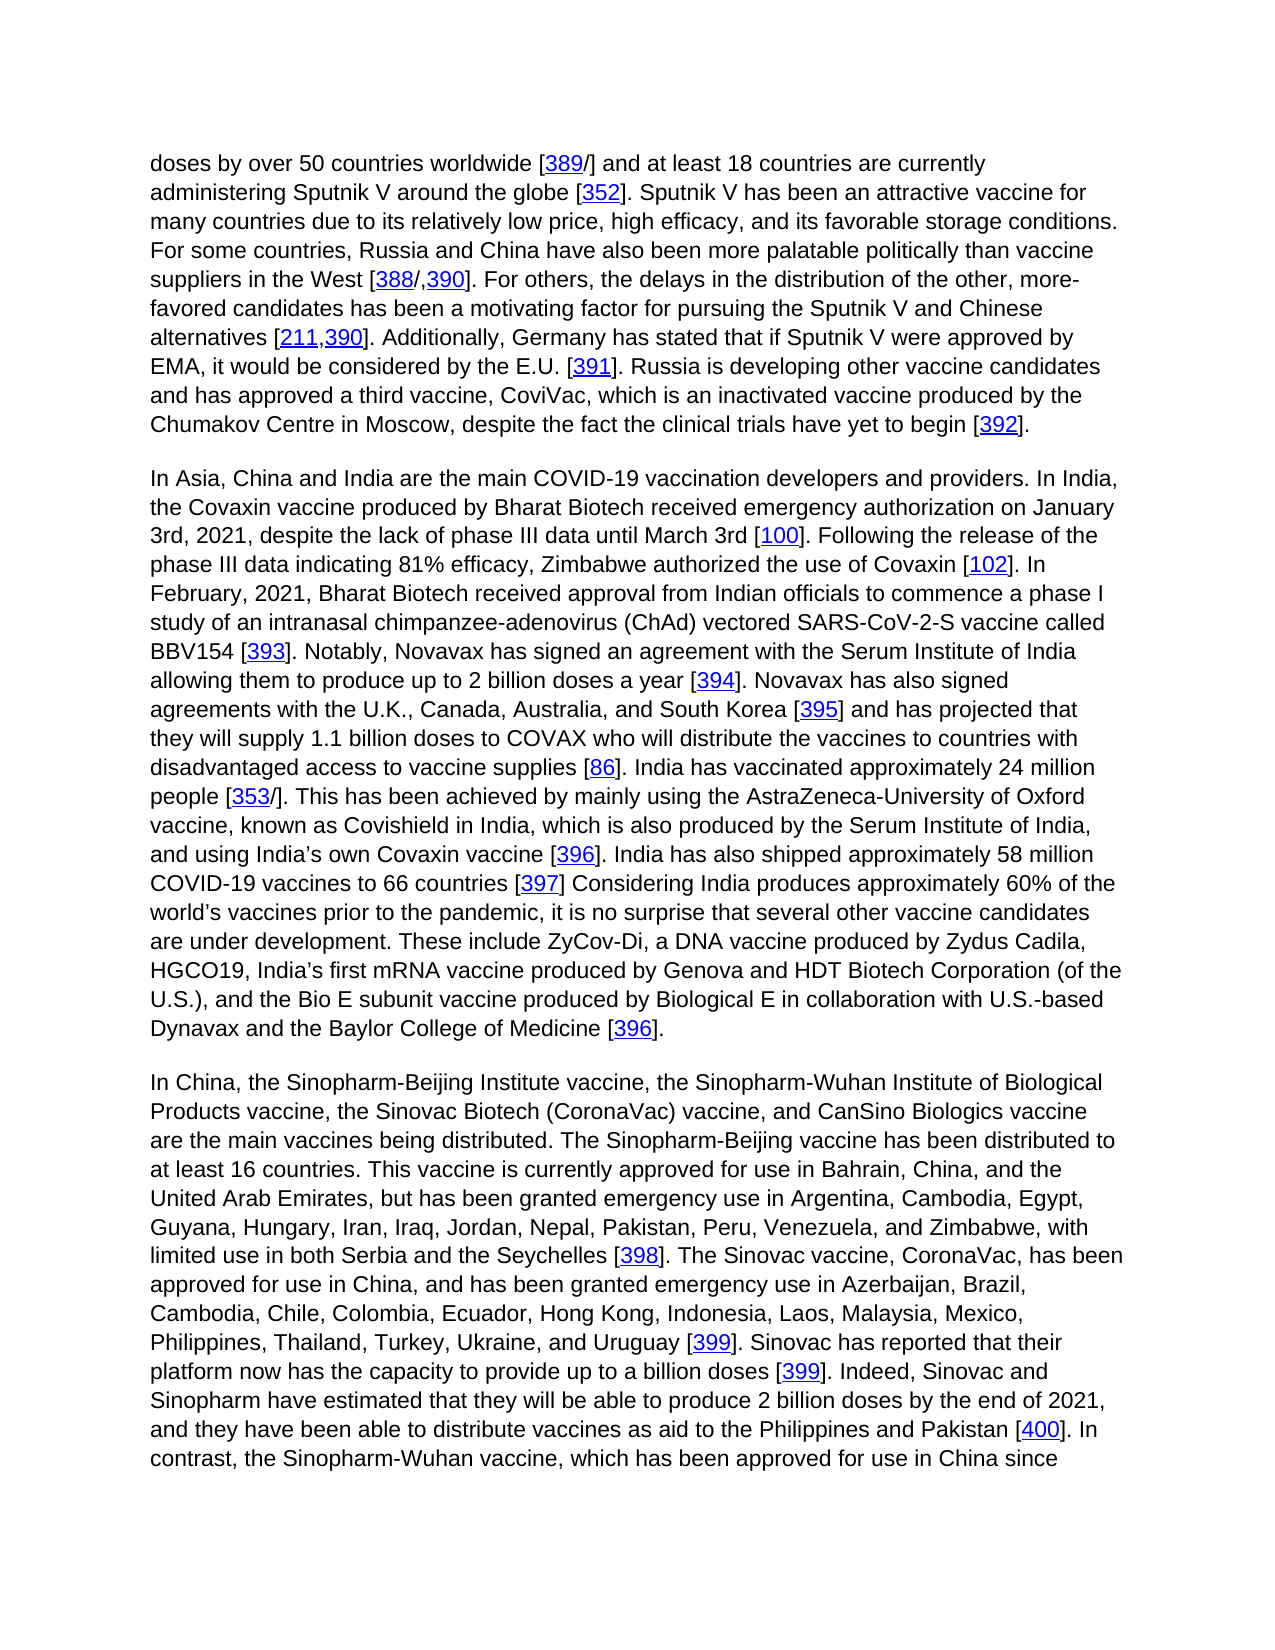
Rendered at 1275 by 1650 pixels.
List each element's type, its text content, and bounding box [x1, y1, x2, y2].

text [150, 150, 1125, 437]
text In Asia, China and India are the main COVID-19 vaccination developers and providers. In India, the Covaxin vaccine produced by Bharat Biotech received emergency authorization on January 3rd, 2021, despite the lack of phase III data until March 3rd [100]. Following the release of the phase III data indicating 81% efficacy, Zimbabwe authorized the use of Covaxin [102]. In February, 2021, Bharat Biotech received approval from Indian officials to commence a phase I study of an intranasal chimpanzee-adenovirus (ChAd) vectored SARS-CoV-2-S vaccine called BBV154 [393]. Notably, Novavax has signed an agreement with the Serum Institute of India allowing them to produce up to 2 billion doses a year [394]. Novavax has also signed agreements with the U.K., Canada, Australia, and South Korea [395] and has projected that they will supply 1.1 billion doses to COVAX who will distribute the vaccines to countries with disadvantaged access to vaccine supplies [86]. India has vaccinated approximately 24 million people [353/]. This has been achieved by mainly using the AstraZeneca-University of Oxford vaccine, known as Covishield in India, which is also produced by the Serum Institute of India, and using India’s own Covaxin vaccine [396]. India has also shipped approximately 58 million COVID-19 vaccines to 66 countries [397] Considering India produces approximately 60% of the world’s vaccines prior to the pandemic, it is no surprise that several other vaccine candidates are under development. These include ZyCov-Di, a DNA vaccine produced by Zydus Cadila, HGCO19, India’s first mRNA vaccine produced by Genova and HDT Biotech Corporation (of the U.S.), and the Bio E subunit vaccine produced by Biological E in collaboration with U.S.-based Dynavax and the Baylor College of Medicine [396]. [150, 464, 1125, 1041]
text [150, 1069, 1125, 1472]
